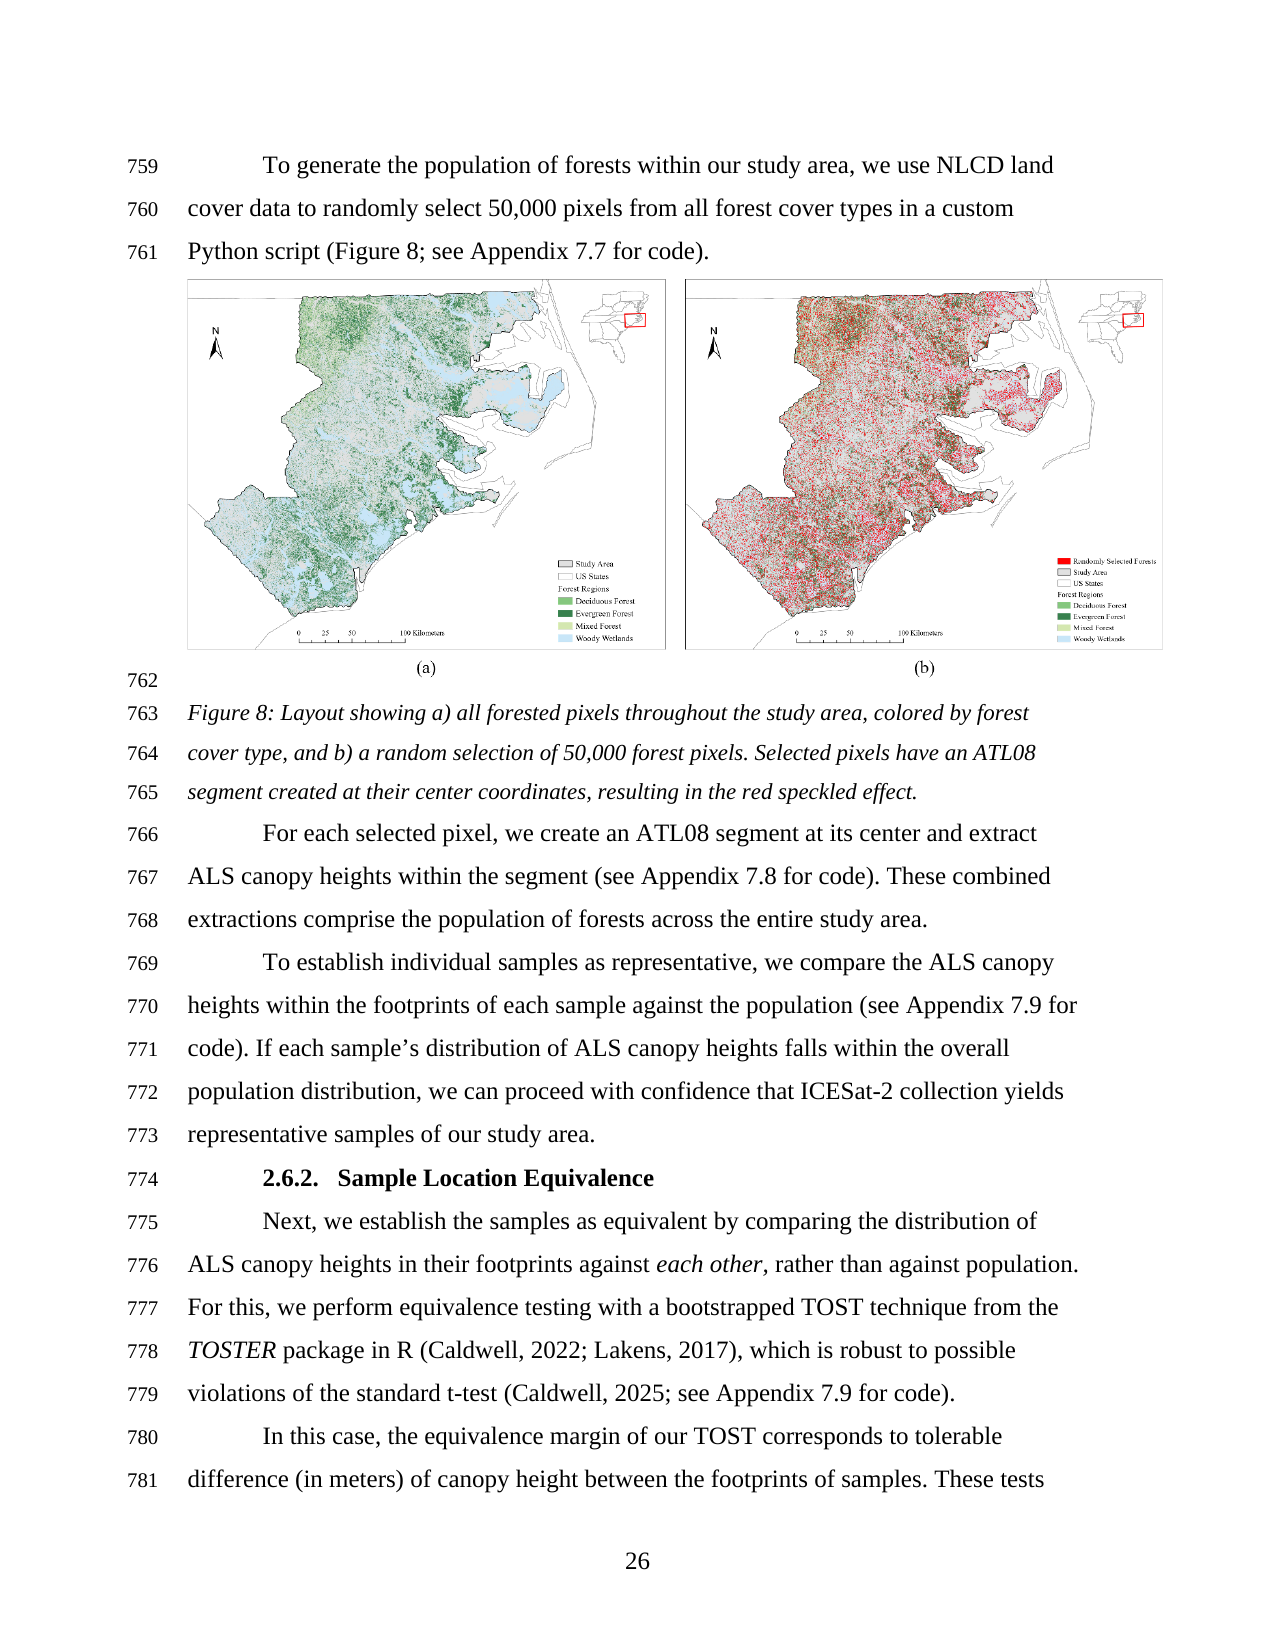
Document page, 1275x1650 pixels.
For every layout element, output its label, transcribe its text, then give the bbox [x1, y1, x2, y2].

text To establish individual samples as representative, we compare the ALS canopy heights within the footprints of each sample against the population (see Appendix 7.9 for code). If each sample’s distribution of ALS canopy heights falls within the overall population distribution, we can proceed with confidence that ICESat-2 collection yields representative samples of our study area. [187, 947, 1087, 1148]
text For each selected pixel, we create an ATL08 segment at its center and extract ALS canopy heights within the segment (see Appendix 7.8 for code). These combined extractions comprise the population of forests across the entire study area. [187, 818, 1087, 933]
text To generate the population of forests within our study area, we use NLCD land cover data to randomly select 50,000 pixels from all forest cover types in a custom Python script (Figure 8; see Appendix 7.7 for code). [187, 150, 1087, 265]
text Next, we establish the samples as equivalent by comparing the distribution of ALS canopy heights in their footprints against each other, rather than against population. For this, we perform equivalence testing with a bootstrapped TOST technique from the TOSTER package in R (Caldwell, 2022; Lakens, 2017), which is robust to possible violations of the standard t-test (Caldwell, 2025; see Appendix 7.9 for code). [187, 1206, 1087, 1407]
list Sample Location Equivalence [262, 1163, 1087, 1191]
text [187, 1421, 1087, 1493]
text Figure 8: Layout showing a) all forested pixels throughout the study area, colored by forest cover type, and b) a random selection of 50,000 forest pixels. Selected pixels have an ATL08 segment created at their center coordinates, resulting in the red speckled effect. [187, 699, 1087, 804]
picture [187, 279, 1163, 688]
